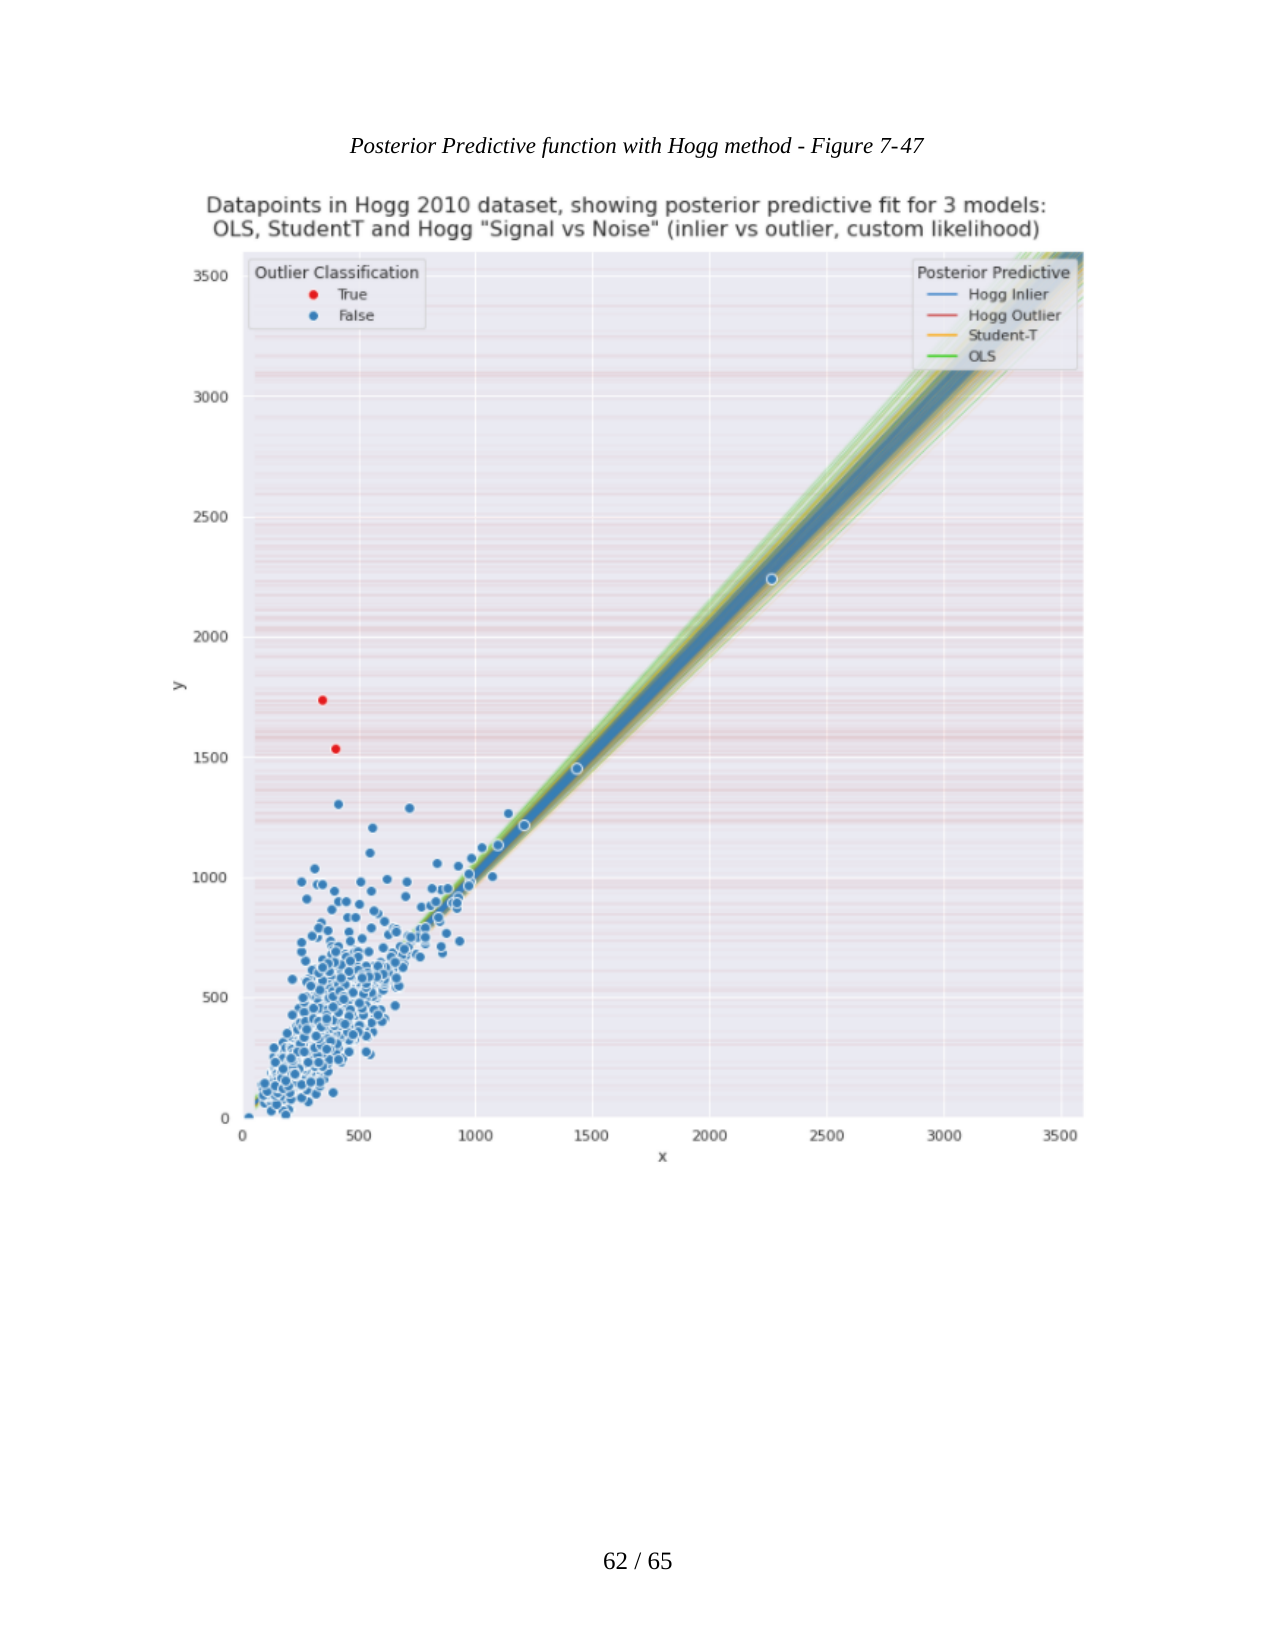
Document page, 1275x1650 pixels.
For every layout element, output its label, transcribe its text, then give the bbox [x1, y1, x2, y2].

picture [172, 179, 1103, 1181]
